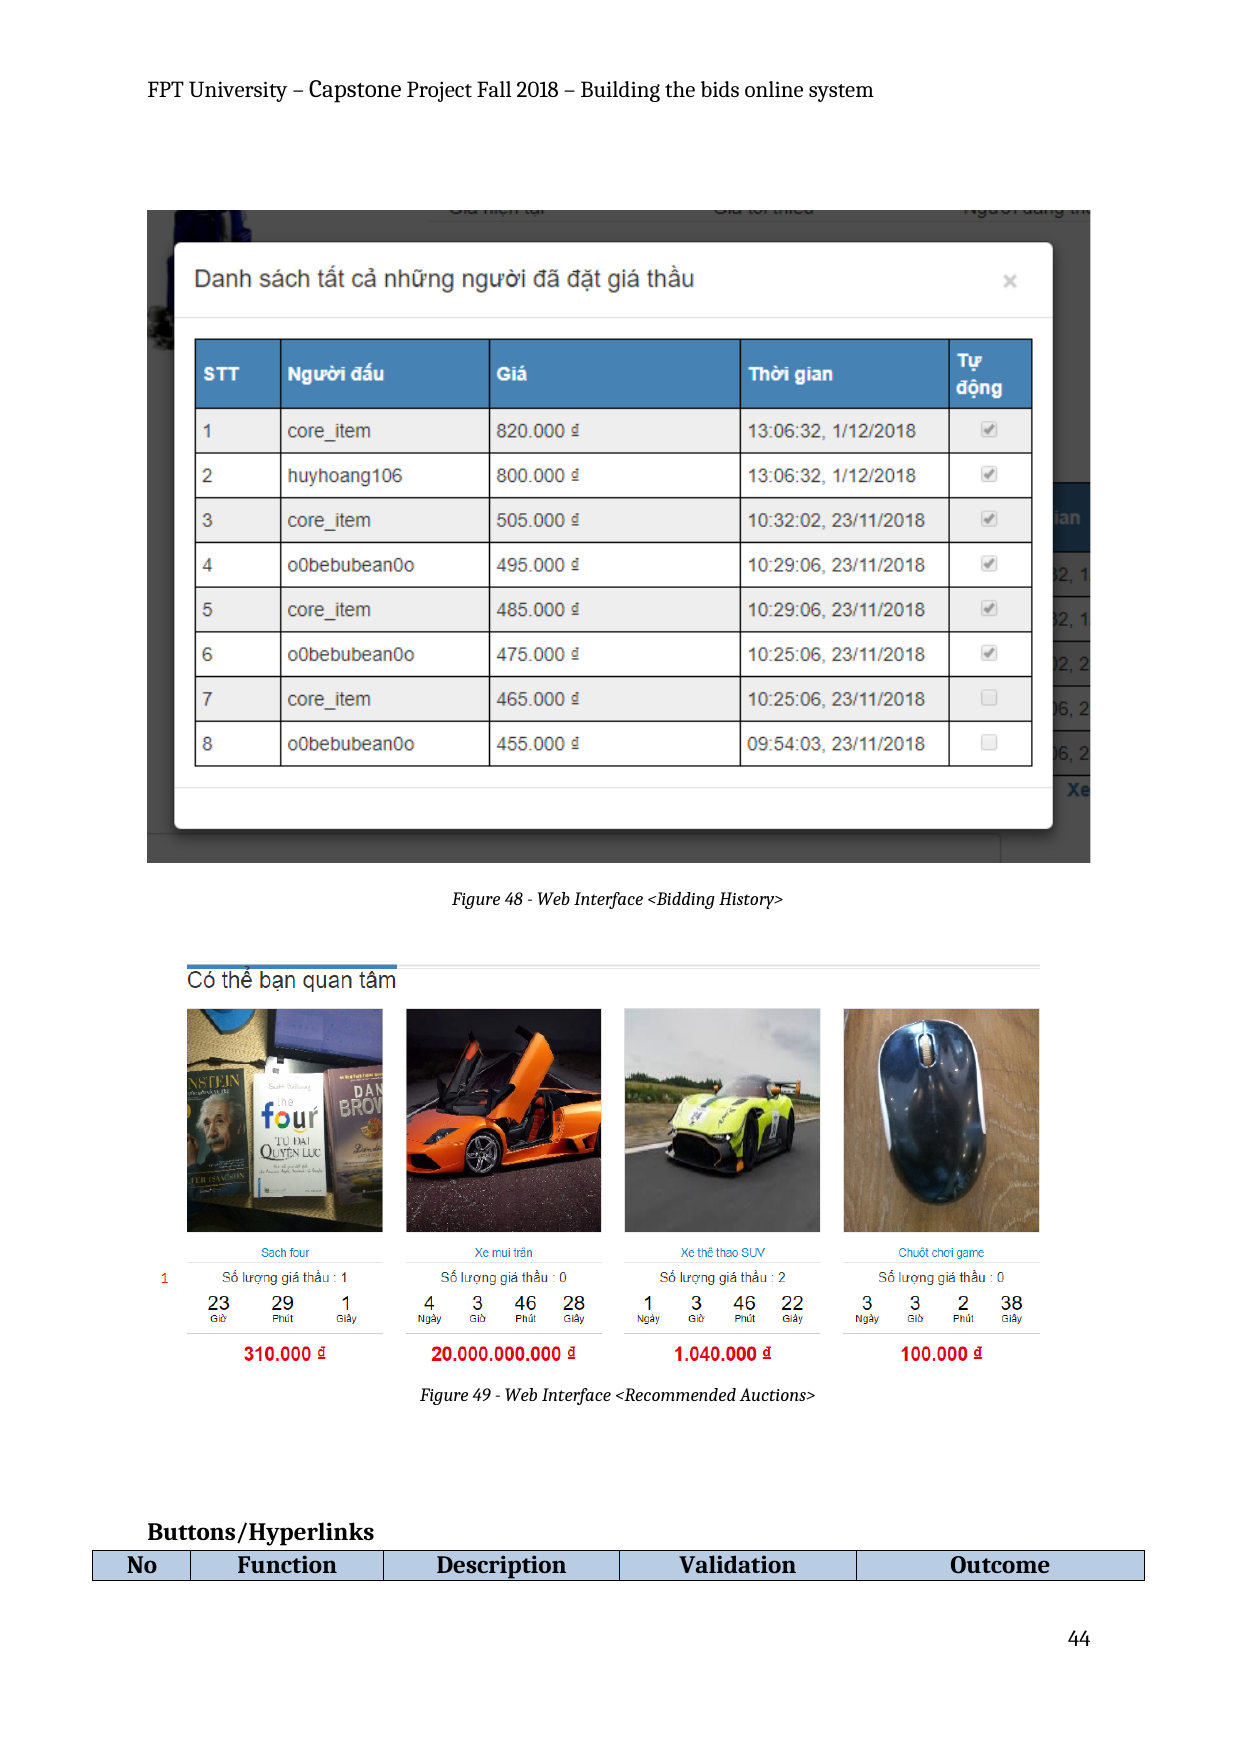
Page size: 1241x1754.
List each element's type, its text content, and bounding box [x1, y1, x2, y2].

text Figure 48 - Web Interface <Bidding History> [147, 888, 1090, 910]
text Figure 49 - Web Interface <Recommended Auctions> [147, 1384, 1090, 1406]
table_header Validation [620, 1551, 856, 1580]
table_header Description [384, 1551, 619, 1580]
table_header Outcome [857, 1551, 1144, 1580]
table_header Function [191, 1551, 383, 1580]
picture [147, 210, 1091, 863]
picture [147, 930, 1091, 1381]
table_header No [93, 1551, 190, 1580]
text Buttons/Hyperlinks [147, 1517, 1090, 1546]
